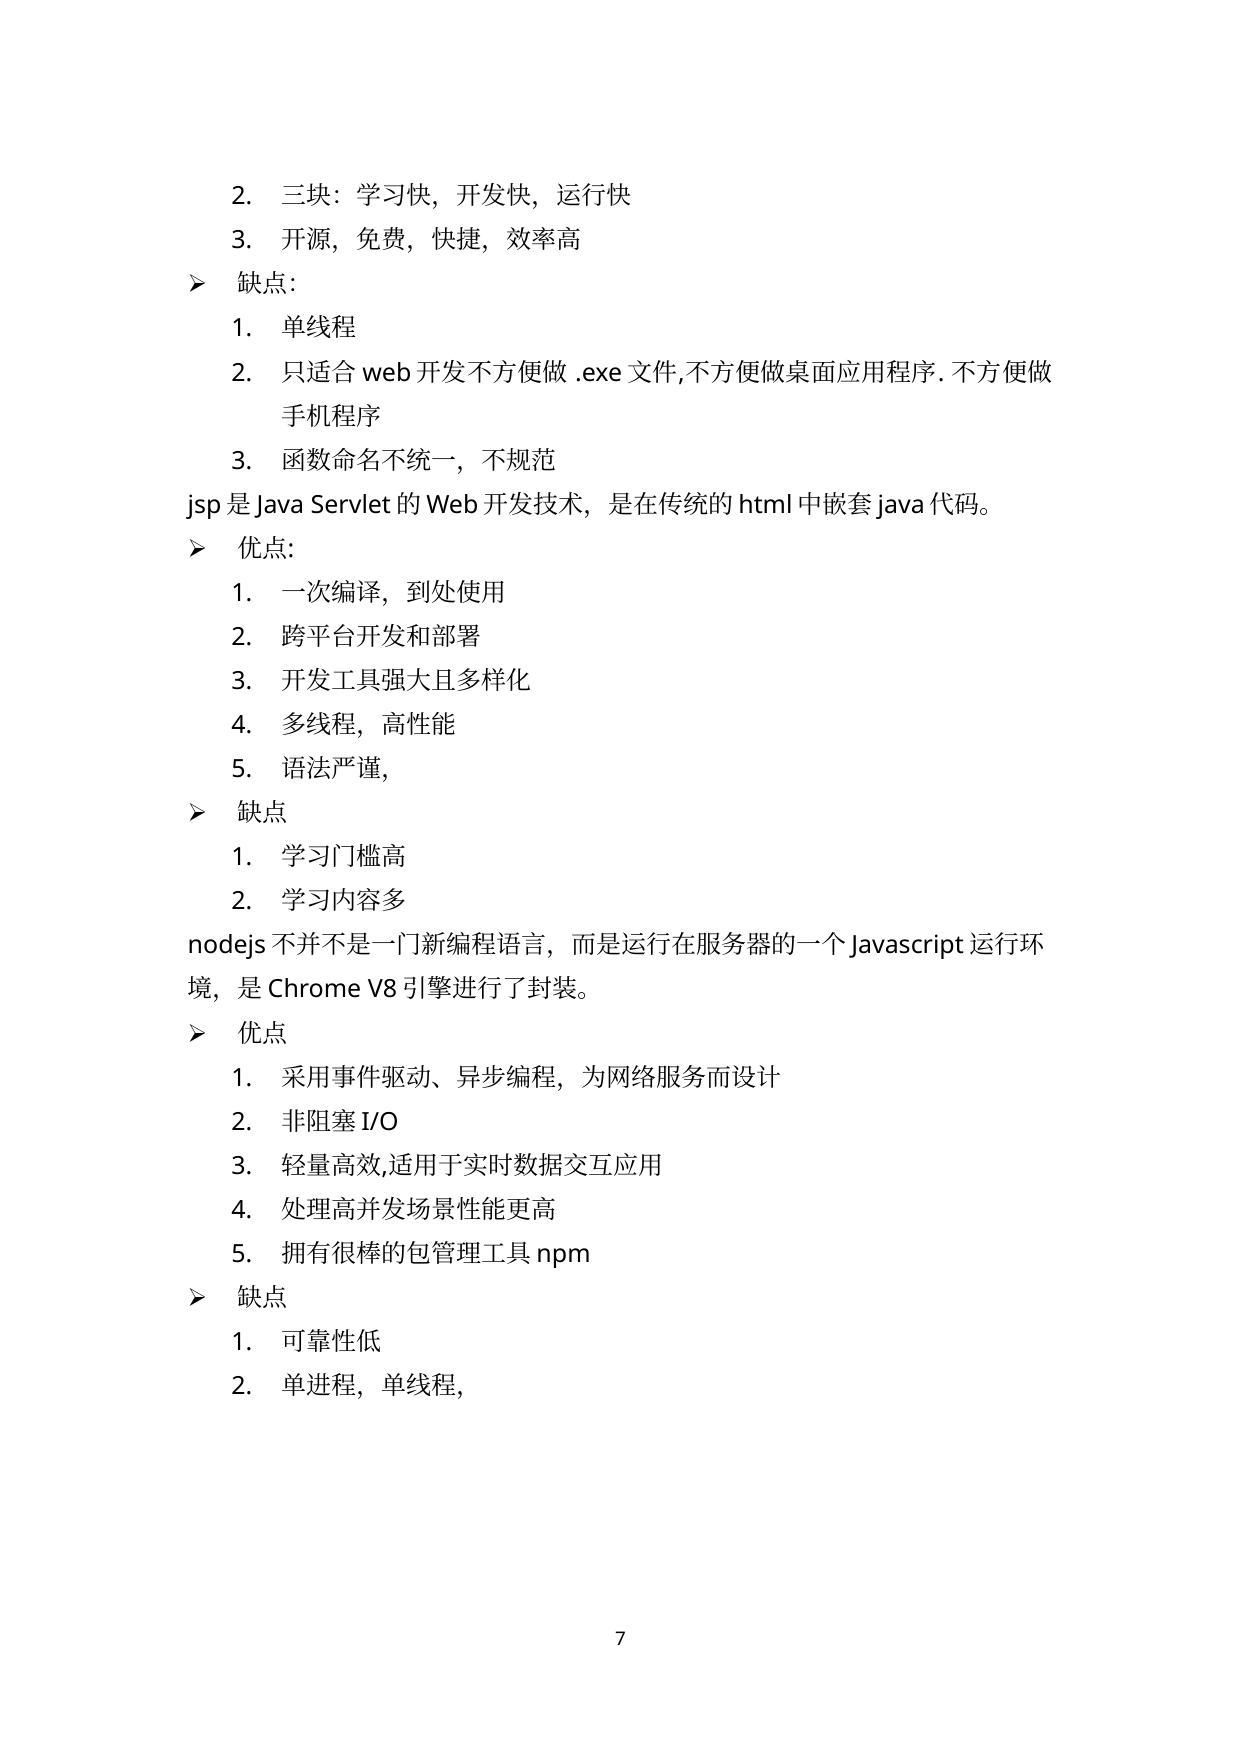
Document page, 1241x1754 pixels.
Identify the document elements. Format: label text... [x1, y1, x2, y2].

list 学习内容多 [231, 877, 1053, 921]
text nodejs不并不是一门新编程语言，而是运行在服务器的一个Javascript运行环境，是Chrome V8引擎进行了封装。 [187, 921, 1053, 1009]
list 可靠性低 [231, 1318, 1053, 1362]
list 处理高并发场景性能更高 [231, 1185, 1053, 1229]
list 缺点： [187, 260, 1053, 304]
list 一次编译，到处使用 [231, 568, 1053, 613]
list 三块：学习快，开发快，运行快 [231, 172, 1053, 216]
list 拥有很棒的包管理工具npm [231, 1229, 1053, 1273]
list 开发工具强大且多样化 [231, 657, 1053, 701]
list 开源，免费，快捷，效率高 [231, 216, 1053, 260]
list 多线程，高性能 [231, 701, 1053, 745]
list 函数命名不统一，不规范 [231, 436, 1053, 480]
list 非阻塞I/O [231, 1097, 1053, 1141]
list 单线程 [231, 304, 1053, 348]
list 只适合web开发不方便做 .exe文件,不方便做桌面应用程序. 不方便做手机程序 [231, 348, 1053, 436]
list 优点: [187, 524, 1053, 568]
text jsp是Java Servlet的Web开发技术，是在传统的html中嵌套java代码。 [187, 480, 1053, 524]
list 单进程，单线程， [231, 1362, 1053, 1406]
list 缺点 [187, 1273, 1053, 1318]
list 优点 [187, 1009, 1053, 1053]
list 语法严谨， [231, 745, 1053, 789]
list 缺点 [187, 789, 1053, 833]
list 跨平台开发和部署 [231, 613, 1053, 657]
list 学习门槛高 [231, 833, 1053, 877]
list 采用事件驱动、异步编程，为网络服务而设计 [231, 1053, 1053, 1097]
list 轻量高效,适用于实时数据交互应用 [231, 1141, 1053, 1185]
